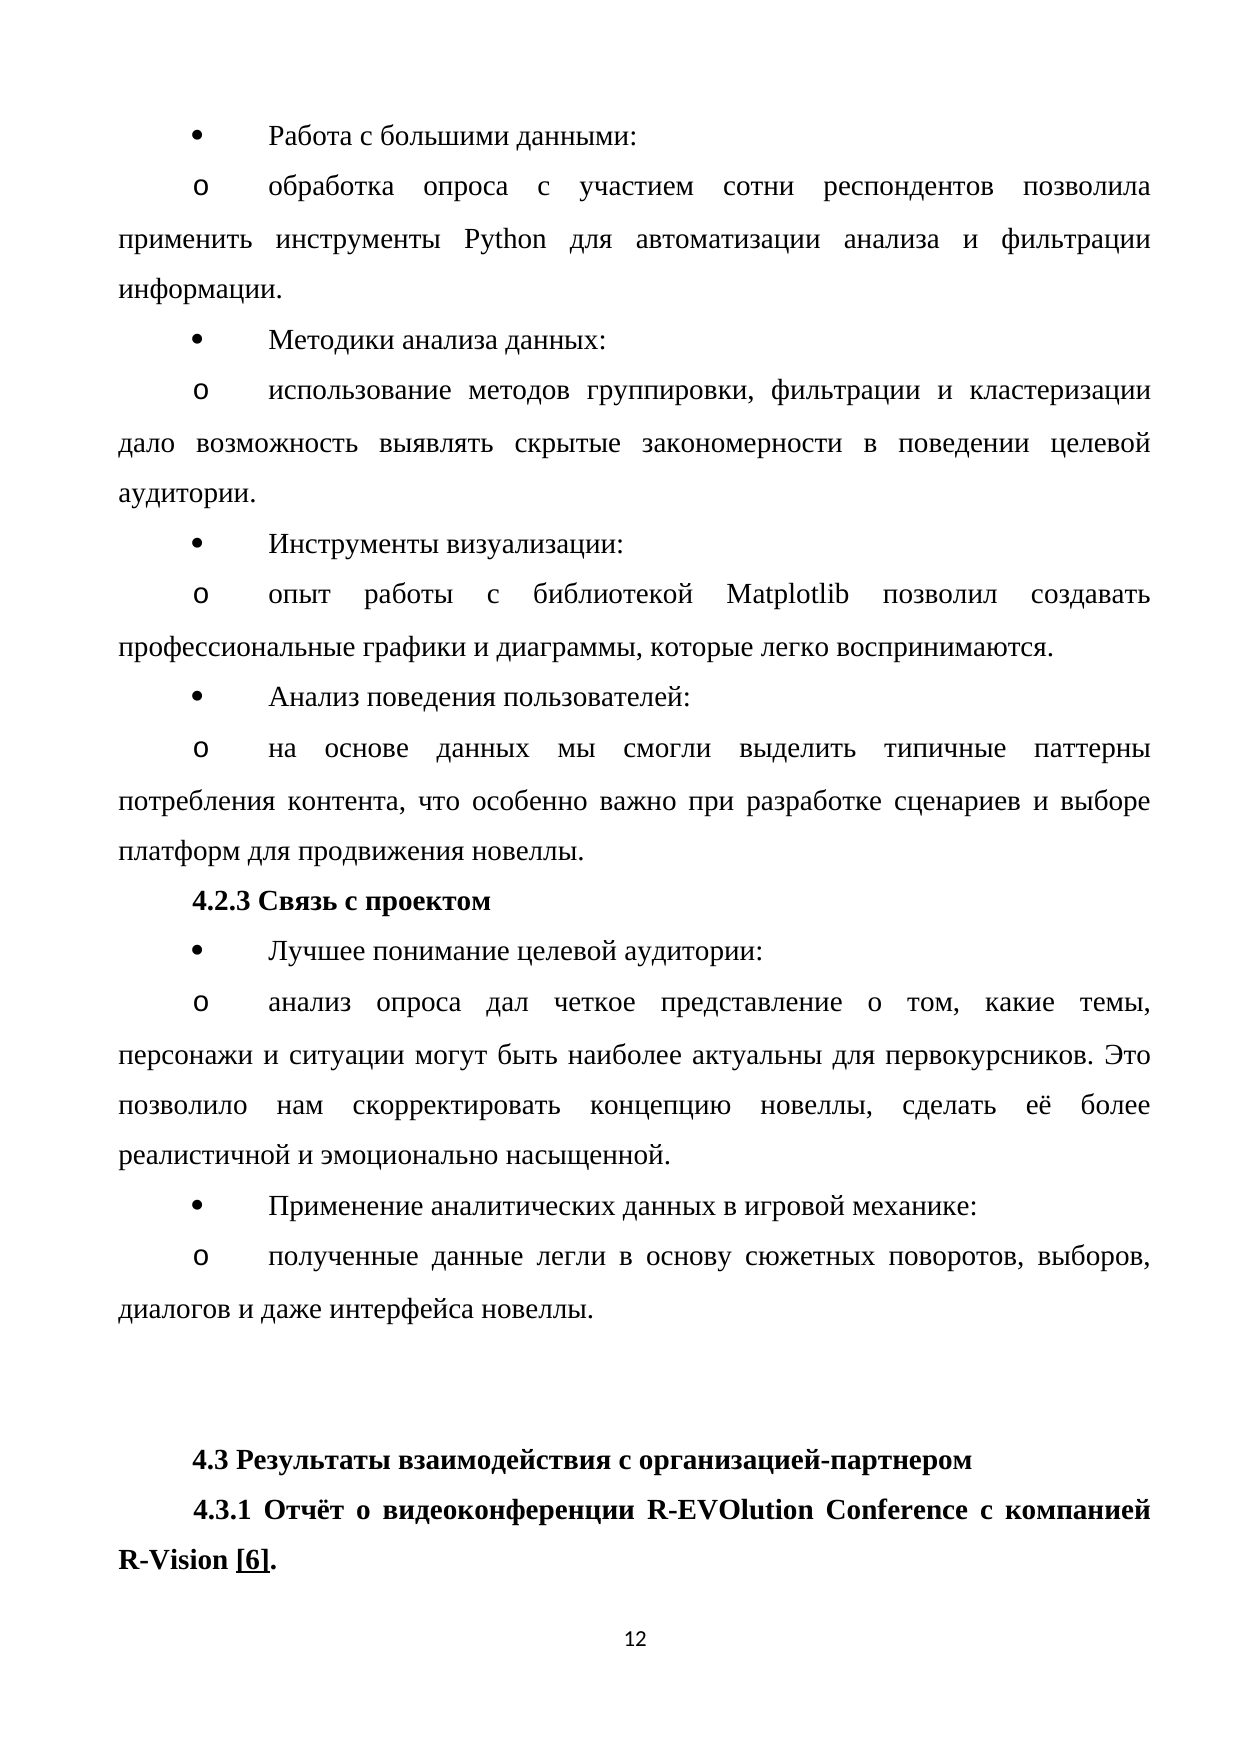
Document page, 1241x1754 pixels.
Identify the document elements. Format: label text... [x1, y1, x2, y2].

list обработка опроса с участием сотни респондентов позволила применить инструменты Python для автоматизации анализа и фильтрации информации. [118, 168, 1152, 305]
text 4.2.3 Связь с проектом [118, 883, 1152, 917]
list анализ опроса дал четкое представление о том, какие темы, персонажи и ситуации могут быть наиболее актуальны для первокурсников. Это позволило нам скорректировать концепцию новеллы, сделать её более реалистичной и эмоционально насыщенной. [118, 984, 1152, 1171]
list полученные данные легли в основу сюжетных поворотов, выборов, диалогов и даже интерфейса новеллы. [118, 1238, 1152, 1324]
list использование методов группировки, фильтрации и кластеризации дало возможность выявлять скрытые закономерности в поведении целевой аудитории. [118, 372, 1152, 509]
list Работа с большими данными: [118, 118, 1152, 152]
list на основе данных мы смогли выделить типичные паттерны потребления контента, что особенно важно при разработке сценариев и выборе платформ для продвижения новеллы. [118, 730, 1152, 866]
list Лучшее понимание целевой аудитории: [118, 933, 1152, 967]
text 4.3.1 Отчёт о видеоконференции R-EVOlution Conference с компанией R-Vision [6]. [118, 1492, 1152, 1576]
list Анализ поведения пользователей: [118, 679, 1152, 713]
list Инструменты визуализации: [118, 526, 1152, 559]
list Применение аналитических данных в игровой механике: [118, 1188, 1152, 1221]
list опыт работы с библиотекой Matplotlib позволил создавать профессиональные графики и диаграммы, которые легко воспринимаются. [118, 576, 1152, 663]
text 4.3 Результаты взаимодействия с организацией-партнером [118, 1442, 1152, 1475]
list Методики анализа данных: [118, 322, 1152, 356]
